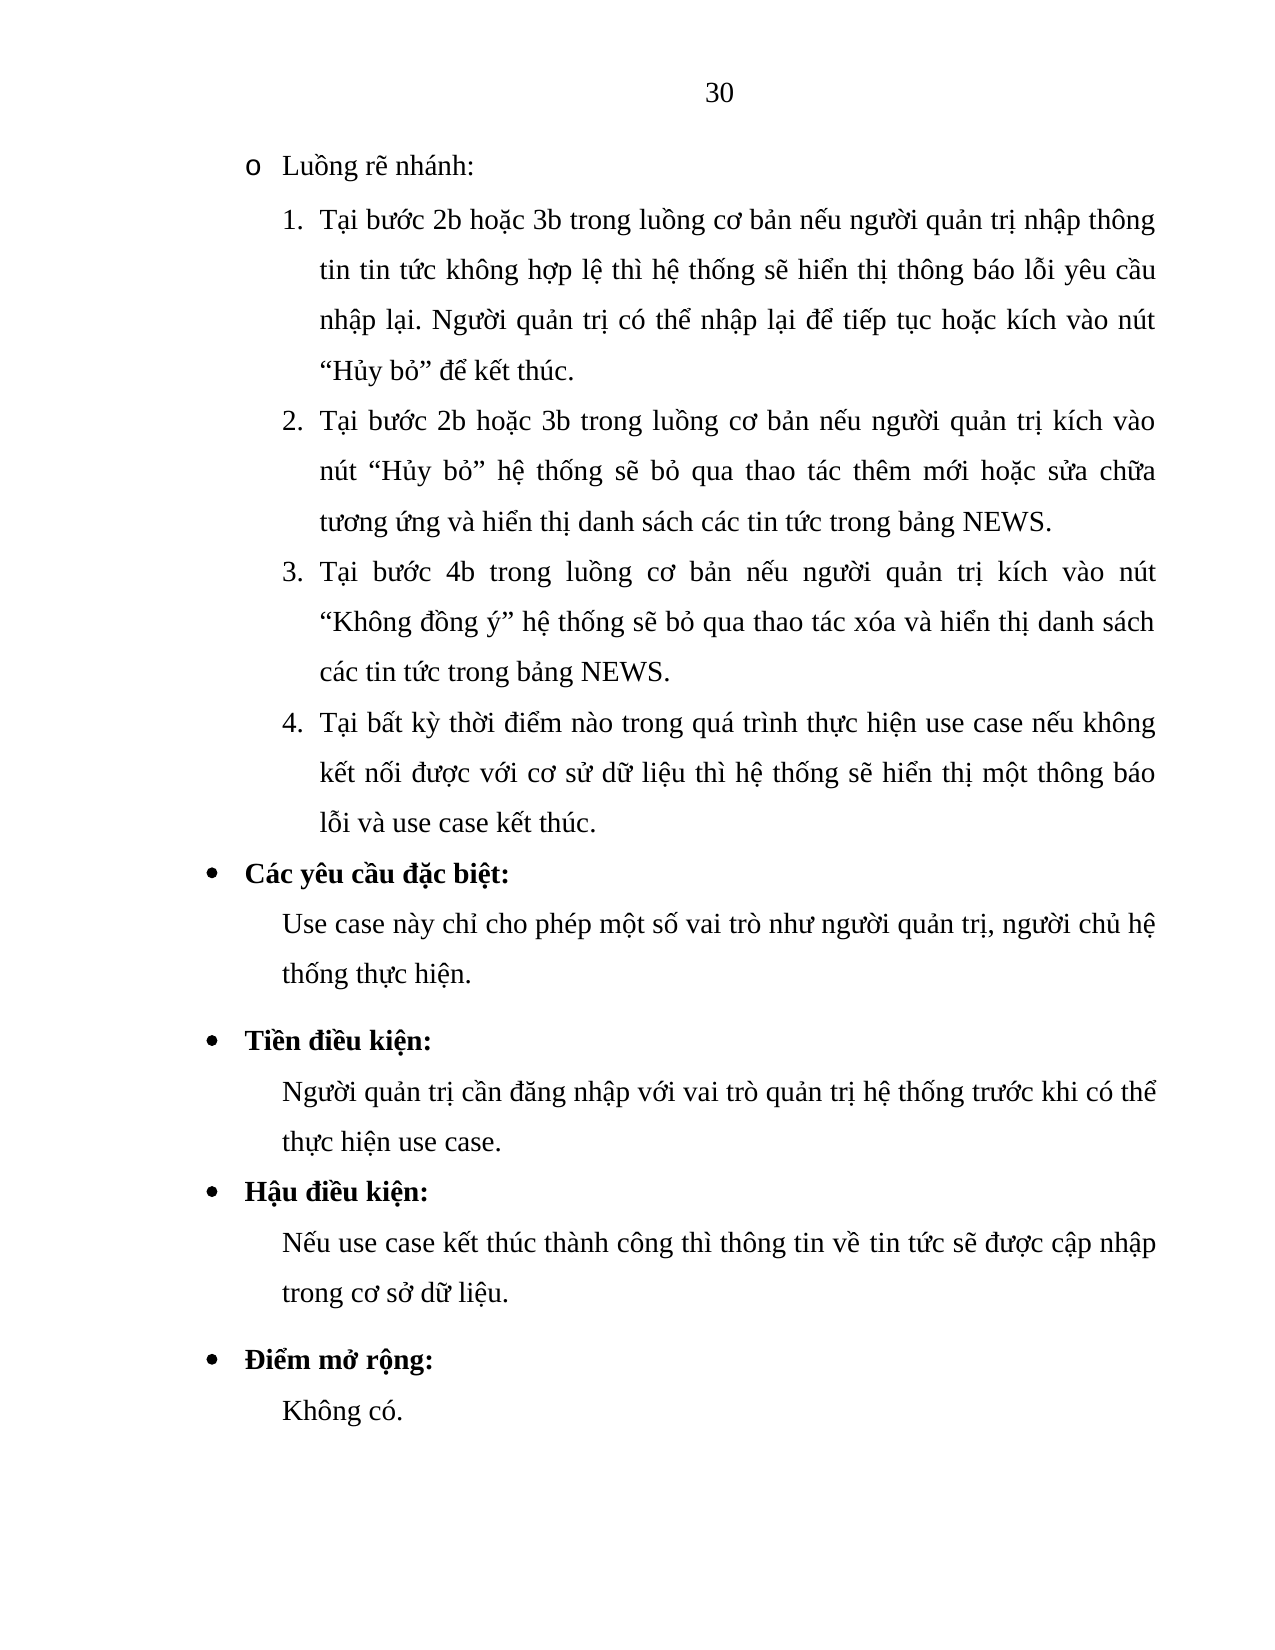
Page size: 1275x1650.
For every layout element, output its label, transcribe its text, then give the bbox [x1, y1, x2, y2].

text Use case này chỉ cho phép một số vai trò như người quản trị, người chủ hệ thống thực hiện. [282, 906, 1157, 990]
text Không có. [244, 1393, 1157, 1426]
list Tại bất kỳ thời điểm nào trong quá trình thực hiện use case nếu không kết nối được với cơ sử dữ liệu thì hệ thống sẽ hiển thị một thông báo lỗi và use case kết thúc. [282, 705, 1157, 839]
list Hậu điều kiện: [207, 1174, 1157, 1208]
list Luồng rẽ nhánh: [244, 148, 1157, 184]
list Các yêu cầu đặc biệt: [207, 856, 1157, 889]
list Tại bước 2b hoặc 3b trong luồng cơ bản nếu người quản trị nhập thông tin tin tức không hợp lệ thì hệ thống sẽ hiển thị thông báo lỗi yêu cầu nhập lại. Người quản trị có thể nhập lại để tiếp tục hoặc kích vào nút “Hủy bỏ” để kết thúc. [282, 202, 1157, 386]
list Tiền điều kiện: [207, 1023, 1157, 1057]
list Điểm mở rộng: [207, 1342, 1157, 1376]
text Nếu use case kết thúc thành công thì thông tin về tin tức sẽ được cập nhập trong cơ sở dữ liệu. [282, 1225, 1157, 1309]
list Tại bước 4b trong luồng cơ bản nếu người quản trị kích vào nút “Không đồng ý” hệ thống sẽ bỏ qua thao tác xóa và hiển thị danh sách các tin tức trong bảng NEWS. [282, 554, 1157, 688]
list Tại bước 2b hoặc 3b trong luồng cơ bản nếu người quản trị kích vào nút “Hủy bỏ” hệ thống sẽ bỏ qua thao tác thêm mới hoặc sửa chữa tương ứng và hiển thị danh sách các tin tức trong bảng NEWS. [282, 403, 1157, 537]
text Người quản trị cần đăng nhập với vai trò quản trị hệ thống trước khi có thể thực hiện use case. [282, 1074, 1157, 1158]
